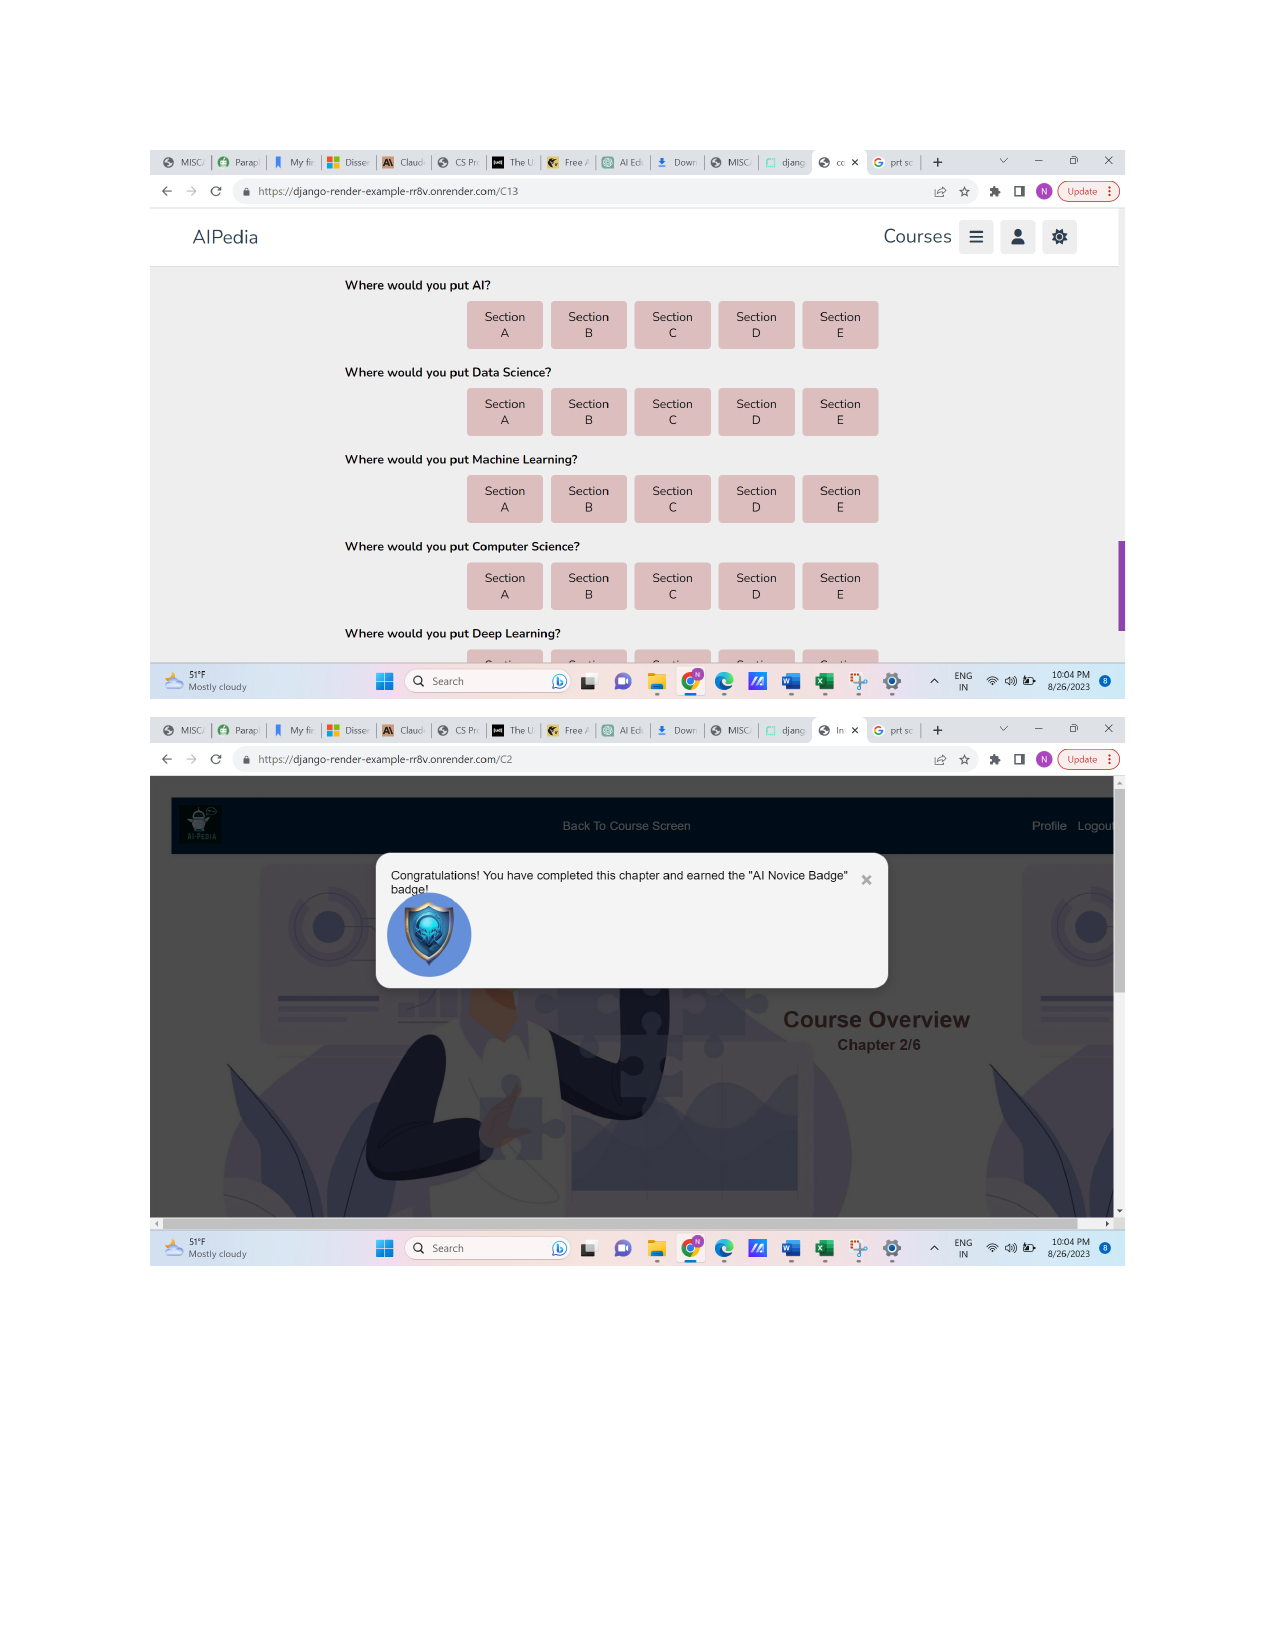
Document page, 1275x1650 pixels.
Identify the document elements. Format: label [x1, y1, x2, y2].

picture [150, 150, 1125, 699]
picture [150, 717, 1125, 1266]
